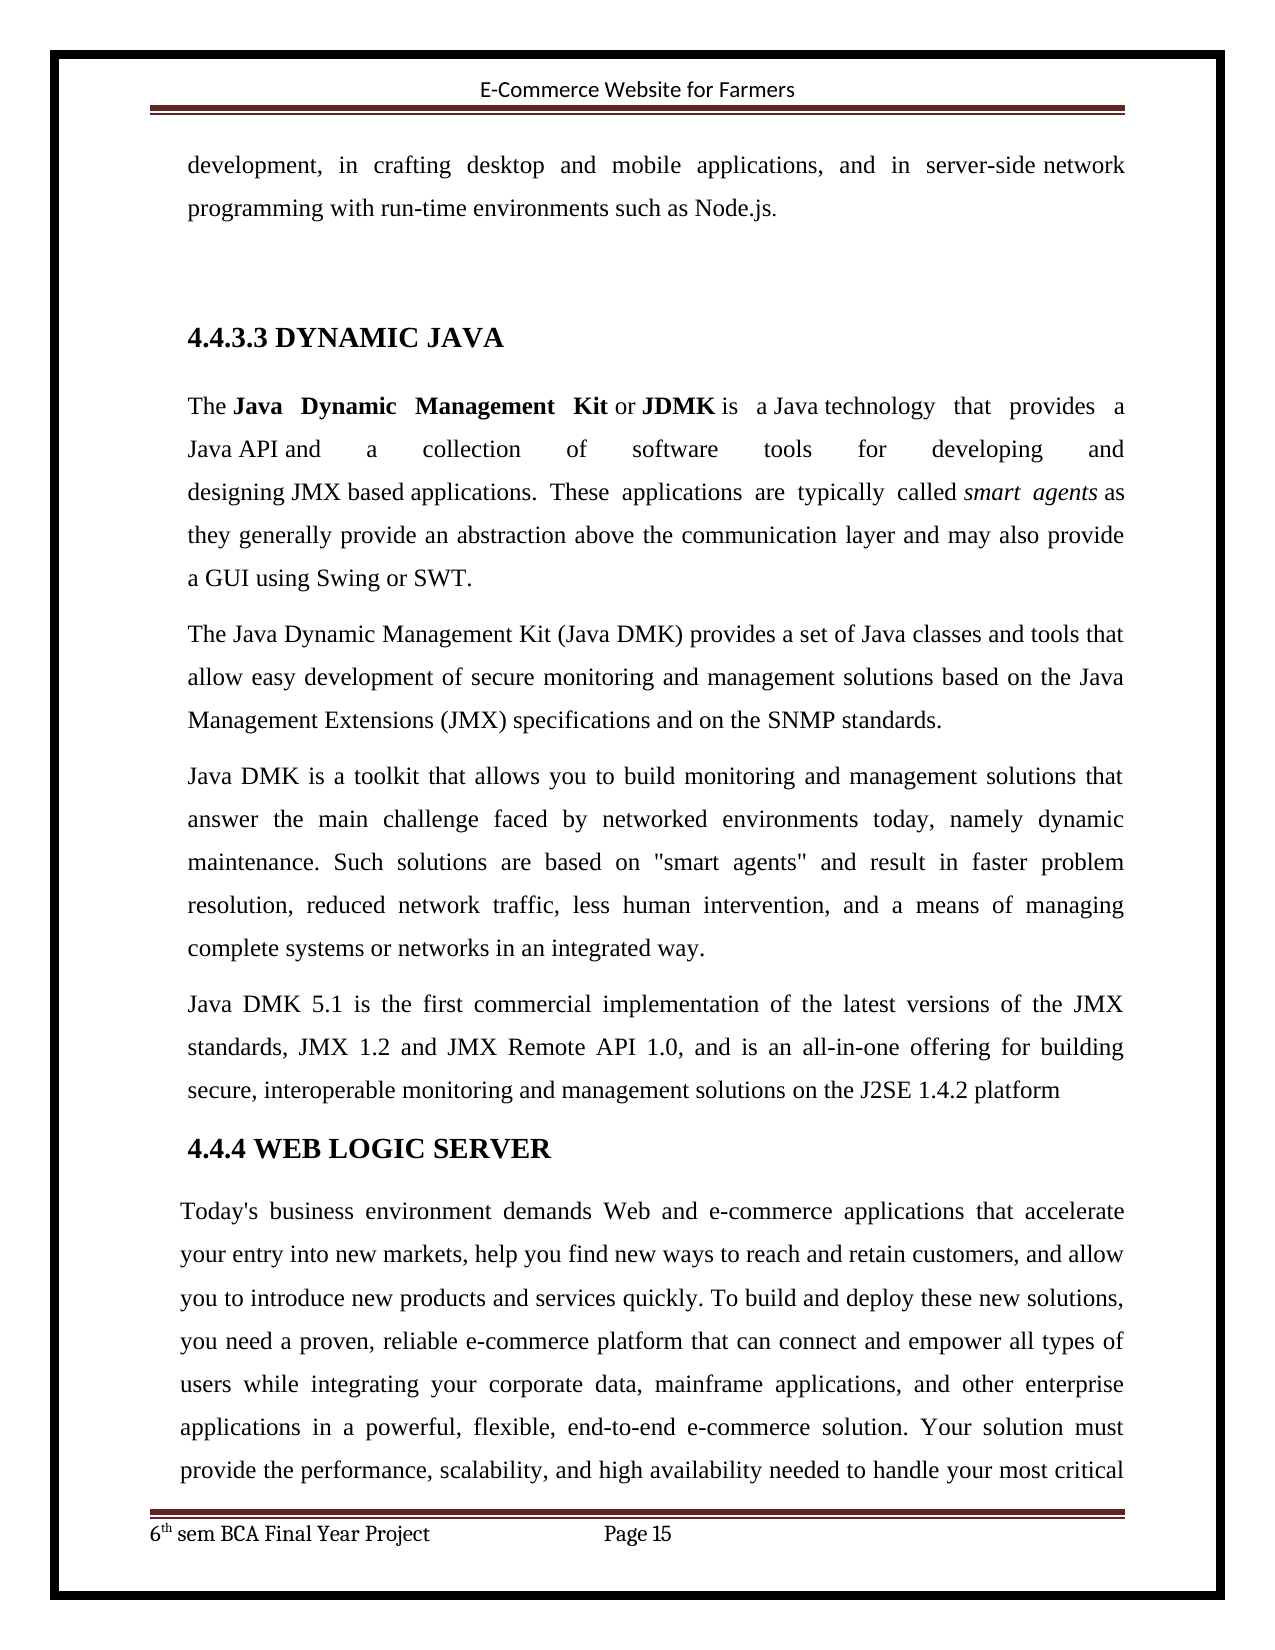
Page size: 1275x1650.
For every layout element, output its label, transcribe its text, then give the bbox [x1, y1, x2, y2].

text Java DMK 5.1 is the first commercial implementation of the latest versions of the JMX standards, JMX 1.2 and JMX Remote API 1.0, and is an all-in-one offering for building secure, interoperable monitoring and management solutions on the J2SE 1.4.2 platform [187, 989, 1125, 1104]
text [180, 1196, 1125, 1484]
text Java DMK is a toolkit that allows you to build monitoring and management solutions that answer the main challenge faced by networked environments today, namely dynamic maintenance. Such solutions are based on "smart agents" and result in faster problem resolution, reduced network traffic, less human intervention, and a means of managing complete systems or networks in an integrated way. [187, 761, 1125, 962]
text The Java Dynamic Management Kit or JDMK is a Java technology that provides a Java API and a collection of software tools for developing and designing JMX based applications. These applications are typically called smart agents as they generally provide an abstraction above the communication layer and may also provide a GUI using Swing or SWT. [187, 391, 1125, 592]
text 4.4.4 WEB LOGIC SERVER [187, 1131, 1125, 1164]
text The Java Dynamic Management Kit (Java DMK) provides a set of Java classes and tools that allow easy development of secure monitoring and management solutions based on the Java Management Extensions (JMX) specifications and on the SNMP standards. [187, 619, 1125, 734]
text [187, 150, 1125, 222]
text 4.4.3.3 DYNAMIC JAVA [187, 320, 1125, 353]
